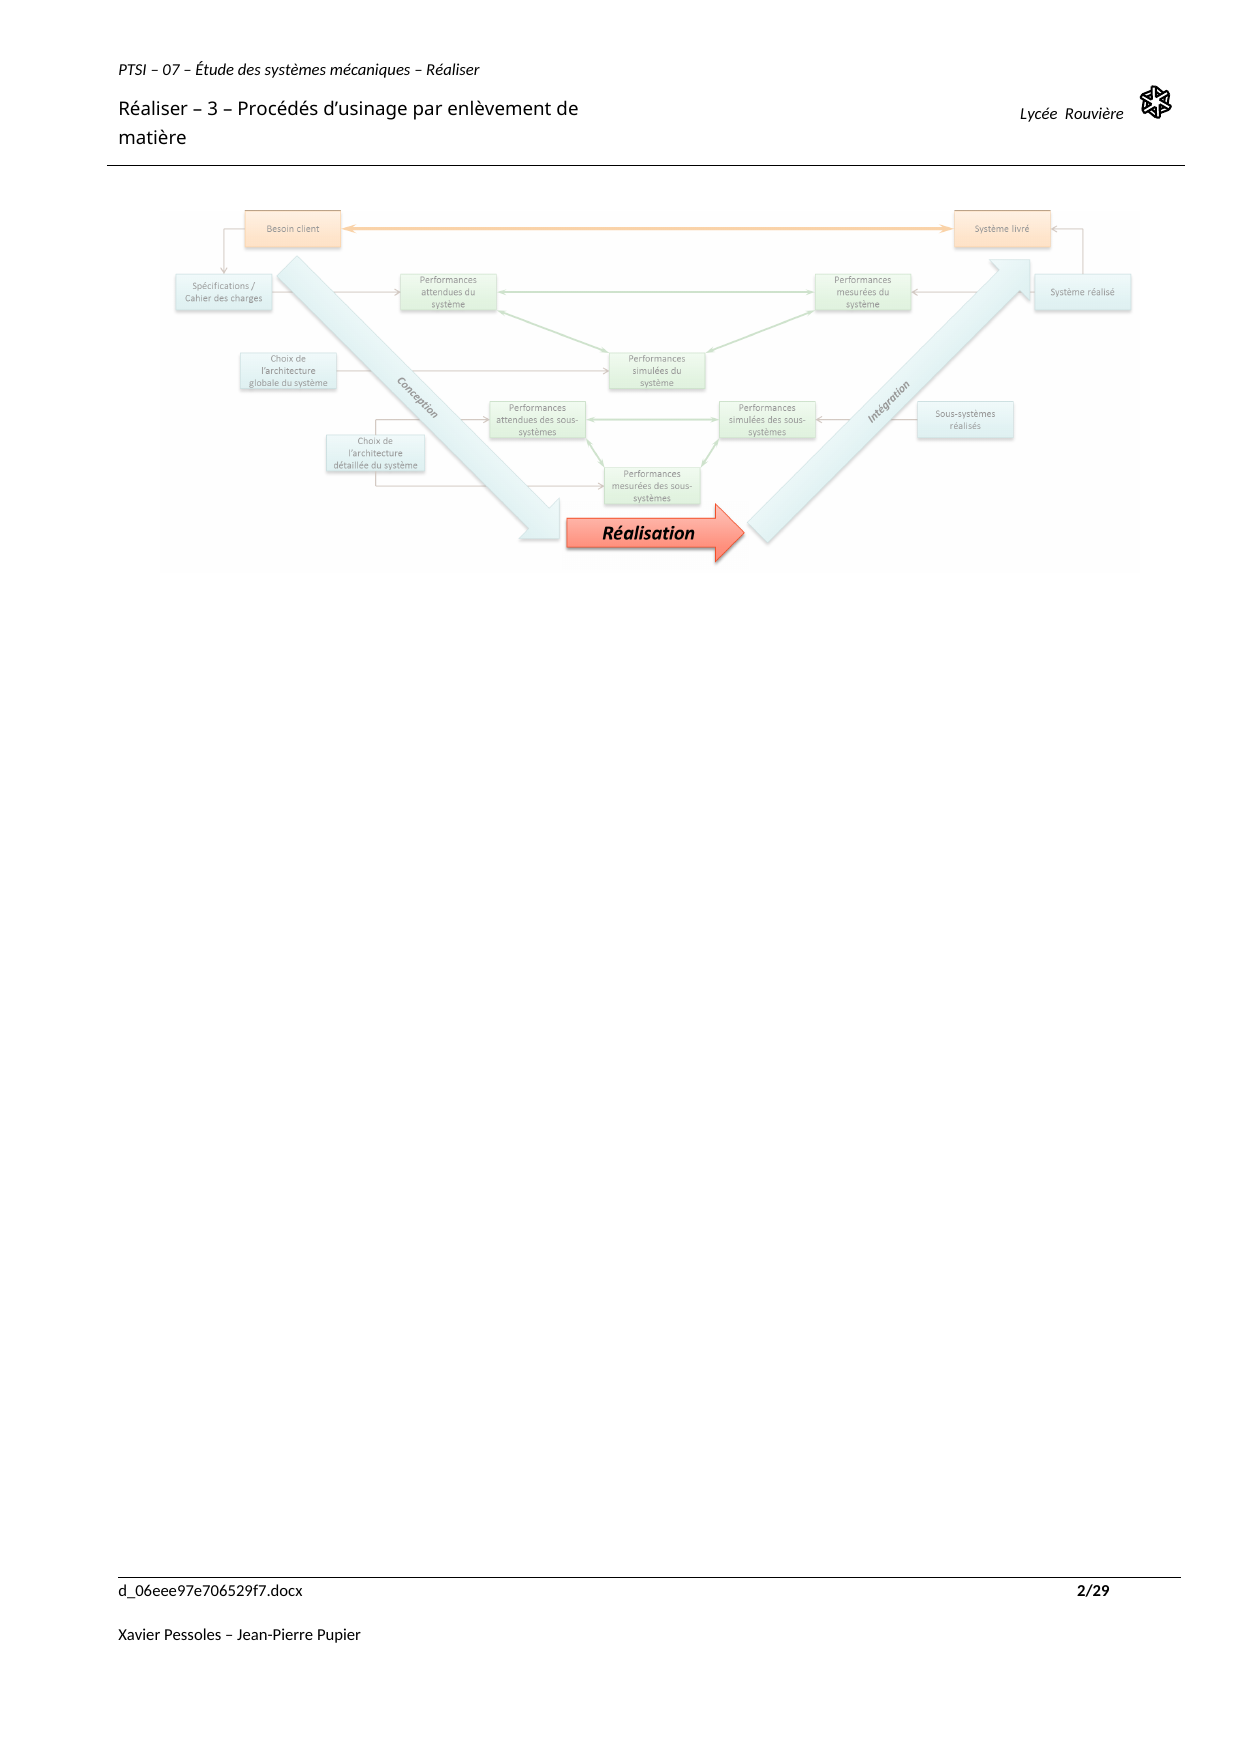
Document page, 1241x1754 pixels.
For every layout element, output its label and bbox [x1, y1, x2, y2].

picture [159, 210, 1140, 573]
